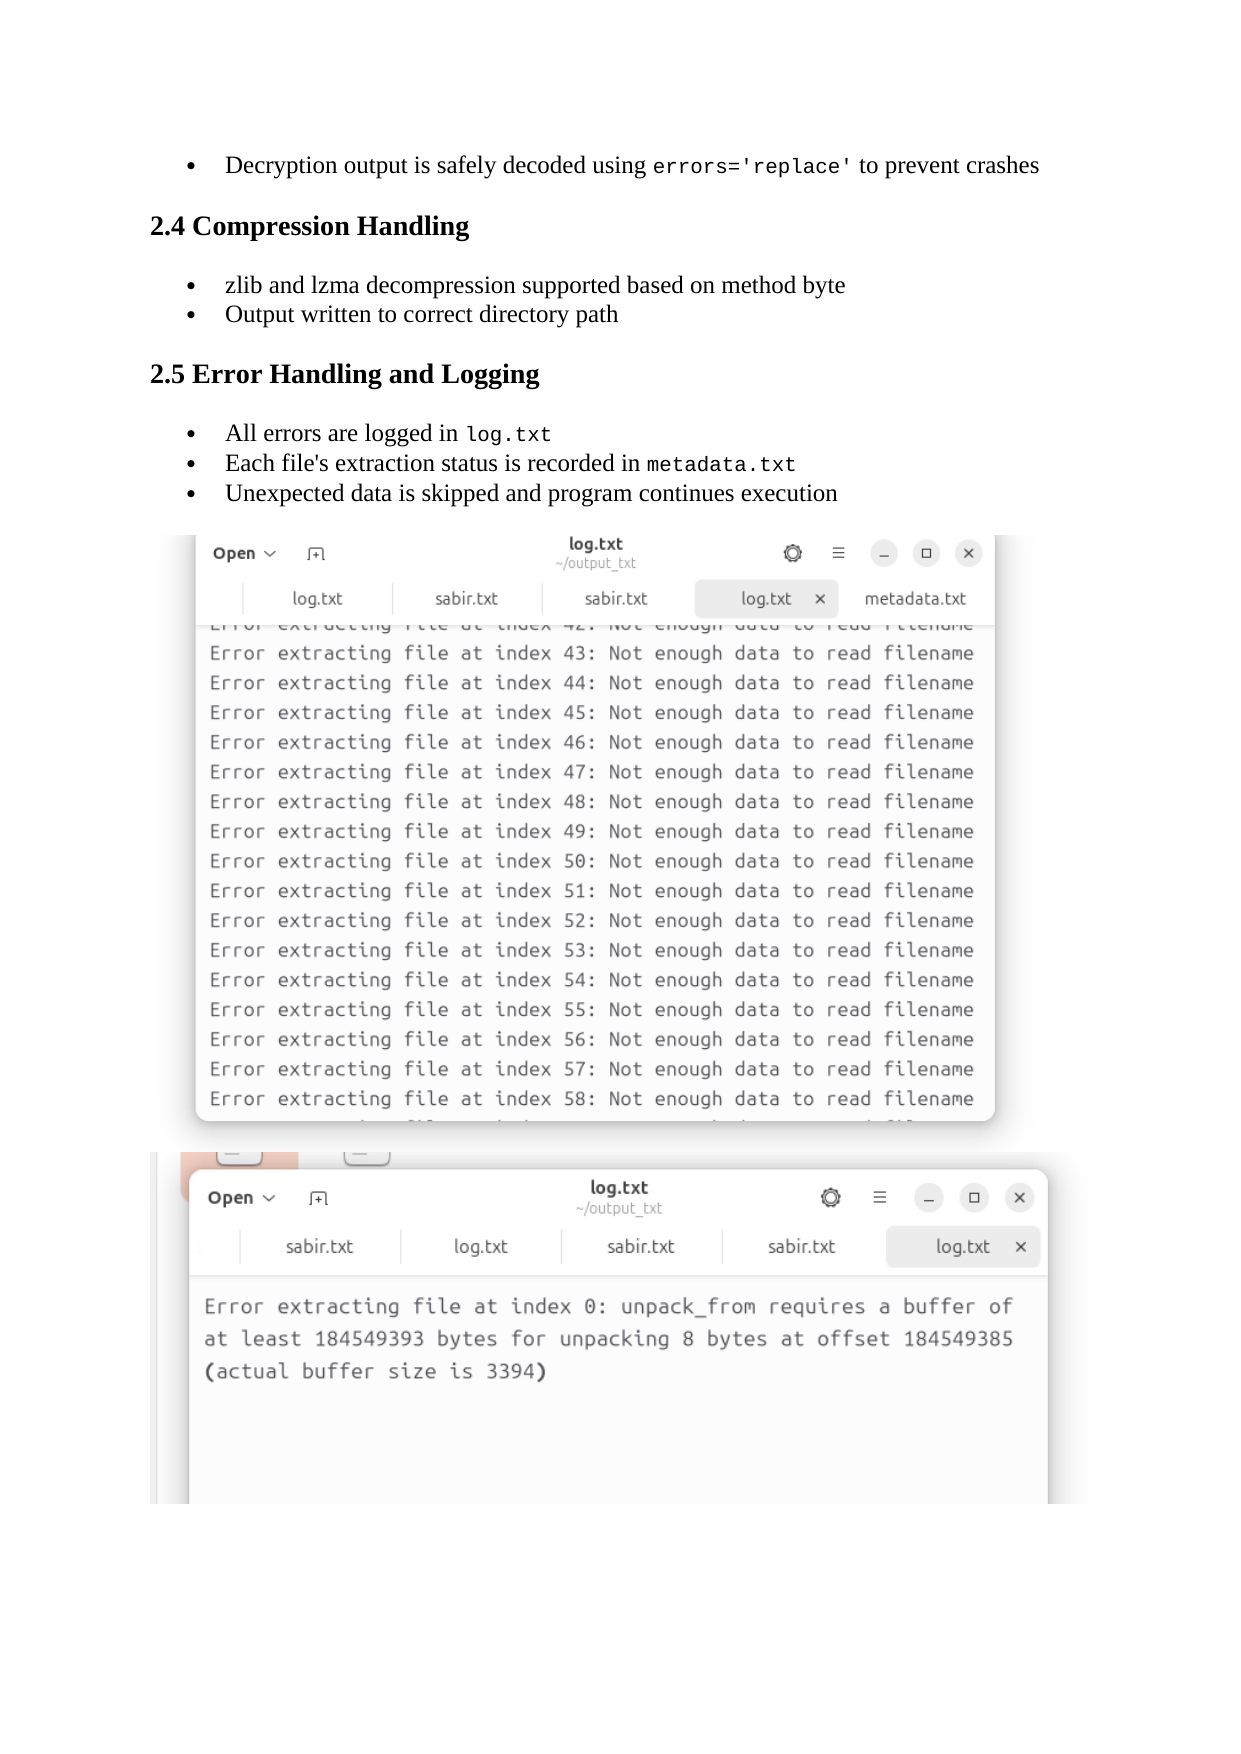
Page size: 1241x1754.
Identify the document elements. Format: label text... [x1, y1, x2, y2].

list Unexpected data is skipped and program continues execution [187, 478, 1090, 506]
picture [150, 535, 1091, 1504]
list All errors are logged in log.txt [187, 418, 1090, 448]
list Each file's extraction status is recorded in metadata.txt [187, 448, 1090, 478]
list zlib and lzma decompression supported based on method byte [187, 270, 1090, 299]
text 2.5 Error Handling and Logging [150, 357, 1090, 389]
list Output written to correct directory path [187, 299, 1090, 328]
list Decryption output is safely decoded using errors='replace' to prevent crashes [187, 150, 1090, 179]
text 2.4 Compression Handling [150, 209, 1090, 241]
